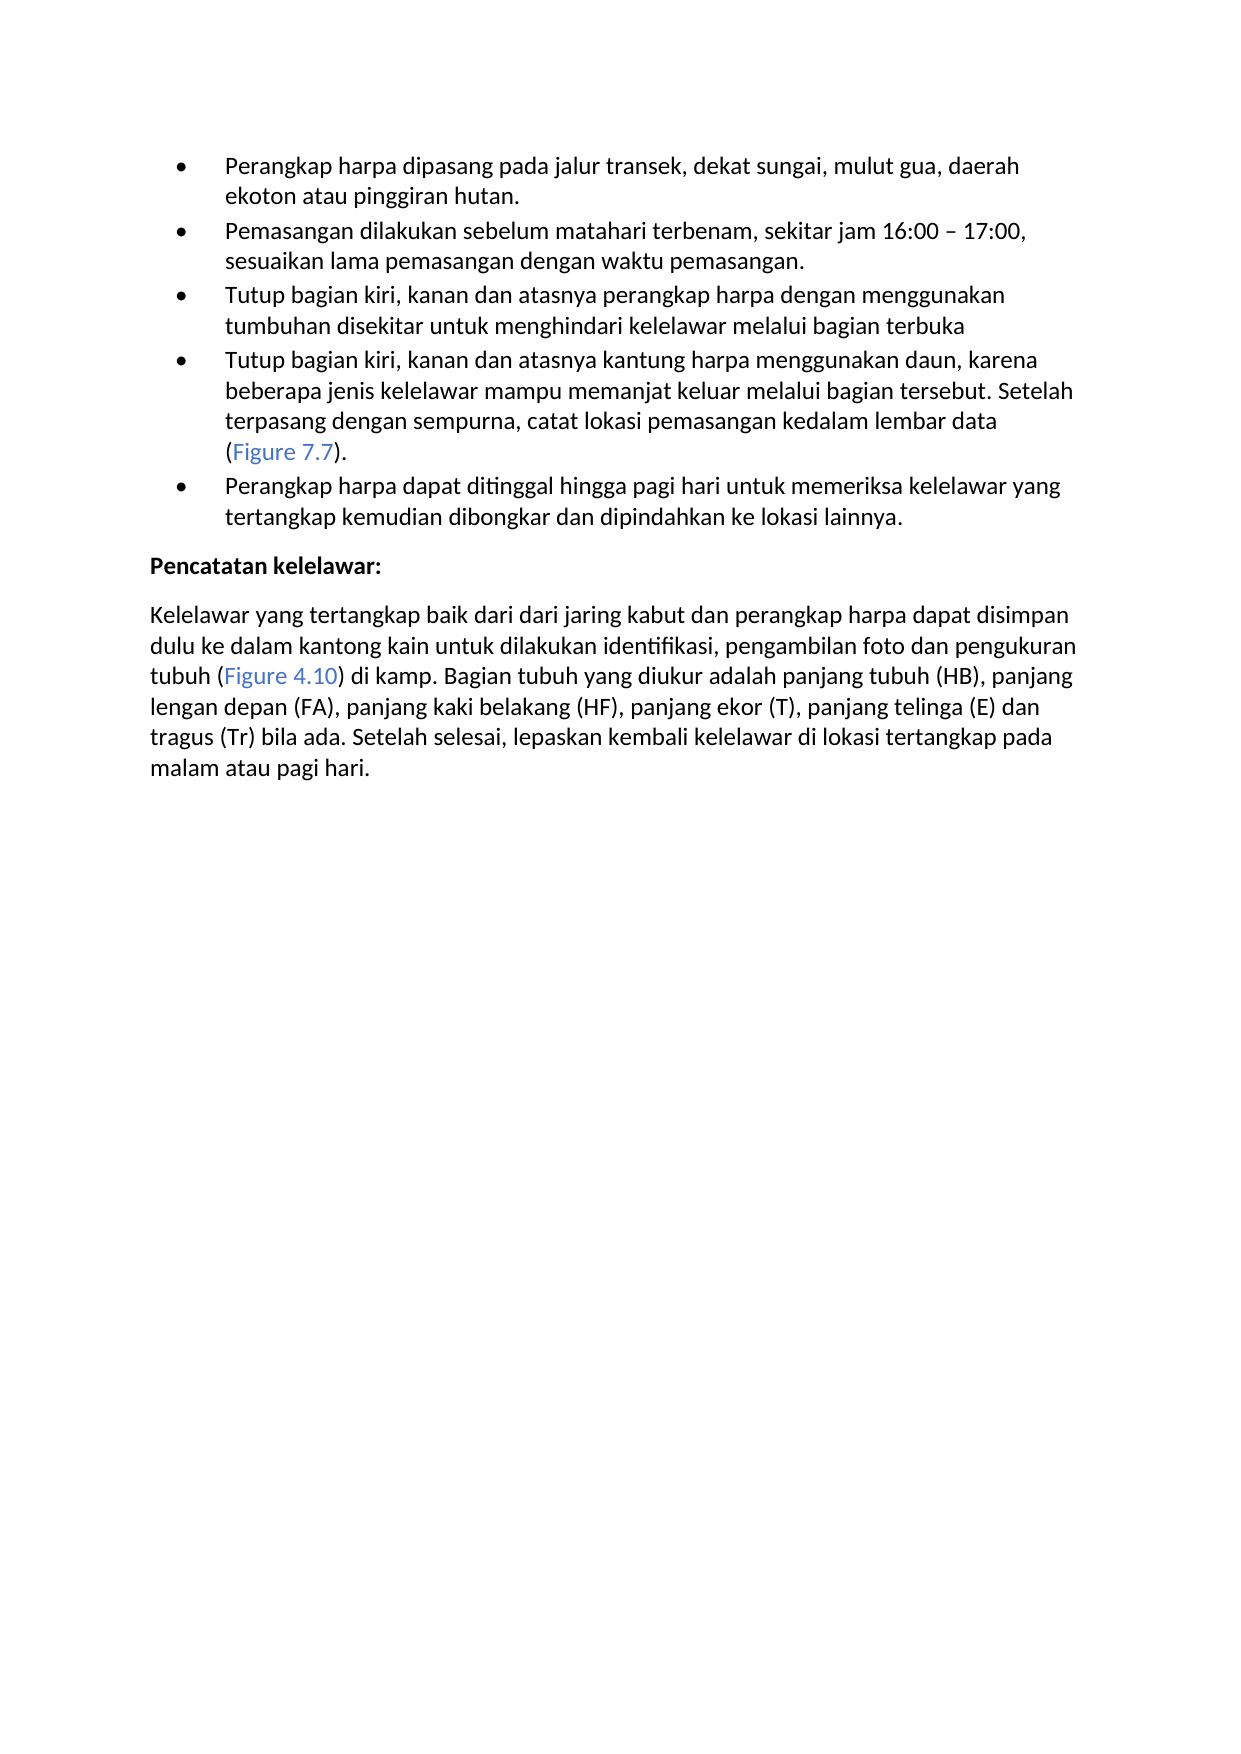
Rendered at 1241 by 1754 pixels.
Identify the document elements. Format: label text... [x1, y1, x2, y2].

list Perangkap harpa dapat ditinggal hingga pagi hari untuk memeriksa kelelawar yang tertangkap kemudian dibongkar dan dipindahkan ke lokasi lainnya. [175, 470, 1090, 531]
text Kelelawar yang tertangkap baik dari dari jaring kabut dan perangkap harpa dapat disimpan dulu ke dalam kantong kain untuk dilakukan identifikasi, pengambilan foto dan pengukuran tubuh (Figure 4.10) di kamp. Bagian tubuh yang diukur adalah panjang tubuh (HB), panjang lengan depan (FA), panjang kaki belakang (HF), panjang ekor (T), panjang telinga (E) dan tragus (Tr) bila ada. Setelah selesai, lepaskan kembali kelelawar di lokasi tertangkap pada malam atau pagi hari. [150, 599, 1090, 782]
list Pemasangan dilakukan sebelum matahari terbenam, sekitar jam 16:00 – 17:00, sesuaikan lama pemasangan dengan waktu pemasangan. [175, 215, 1090, 276]
list Perangkap harpa dipasang pada jalur transek, dekat sungai, mulut gua, daerah ekoton atau pinggiran hutan. [175, 150, 1090, 211]
list Tutup bagian kiri, kanan dan atasnya kantung harpa menggunakan daun, karena beberapa jenis kelelawar mampu memanjat keluar melalui bagian tersebut. Setelah terpasang dengan sempurna, catat lokasi pemasangan kedalam lembar data (Figure 7.7). [175, 344, 1090, 466]
text Pencatatan kelelawar: [150, 550, 1090, 581]
list Tutup bagian kiri, kanan dan atasnya perangkap harpa dengan menggunakan tumbuhan disekitar untuk menghindari kelelawar melalui bagian terbuka [175, 279, 1090, 341]
